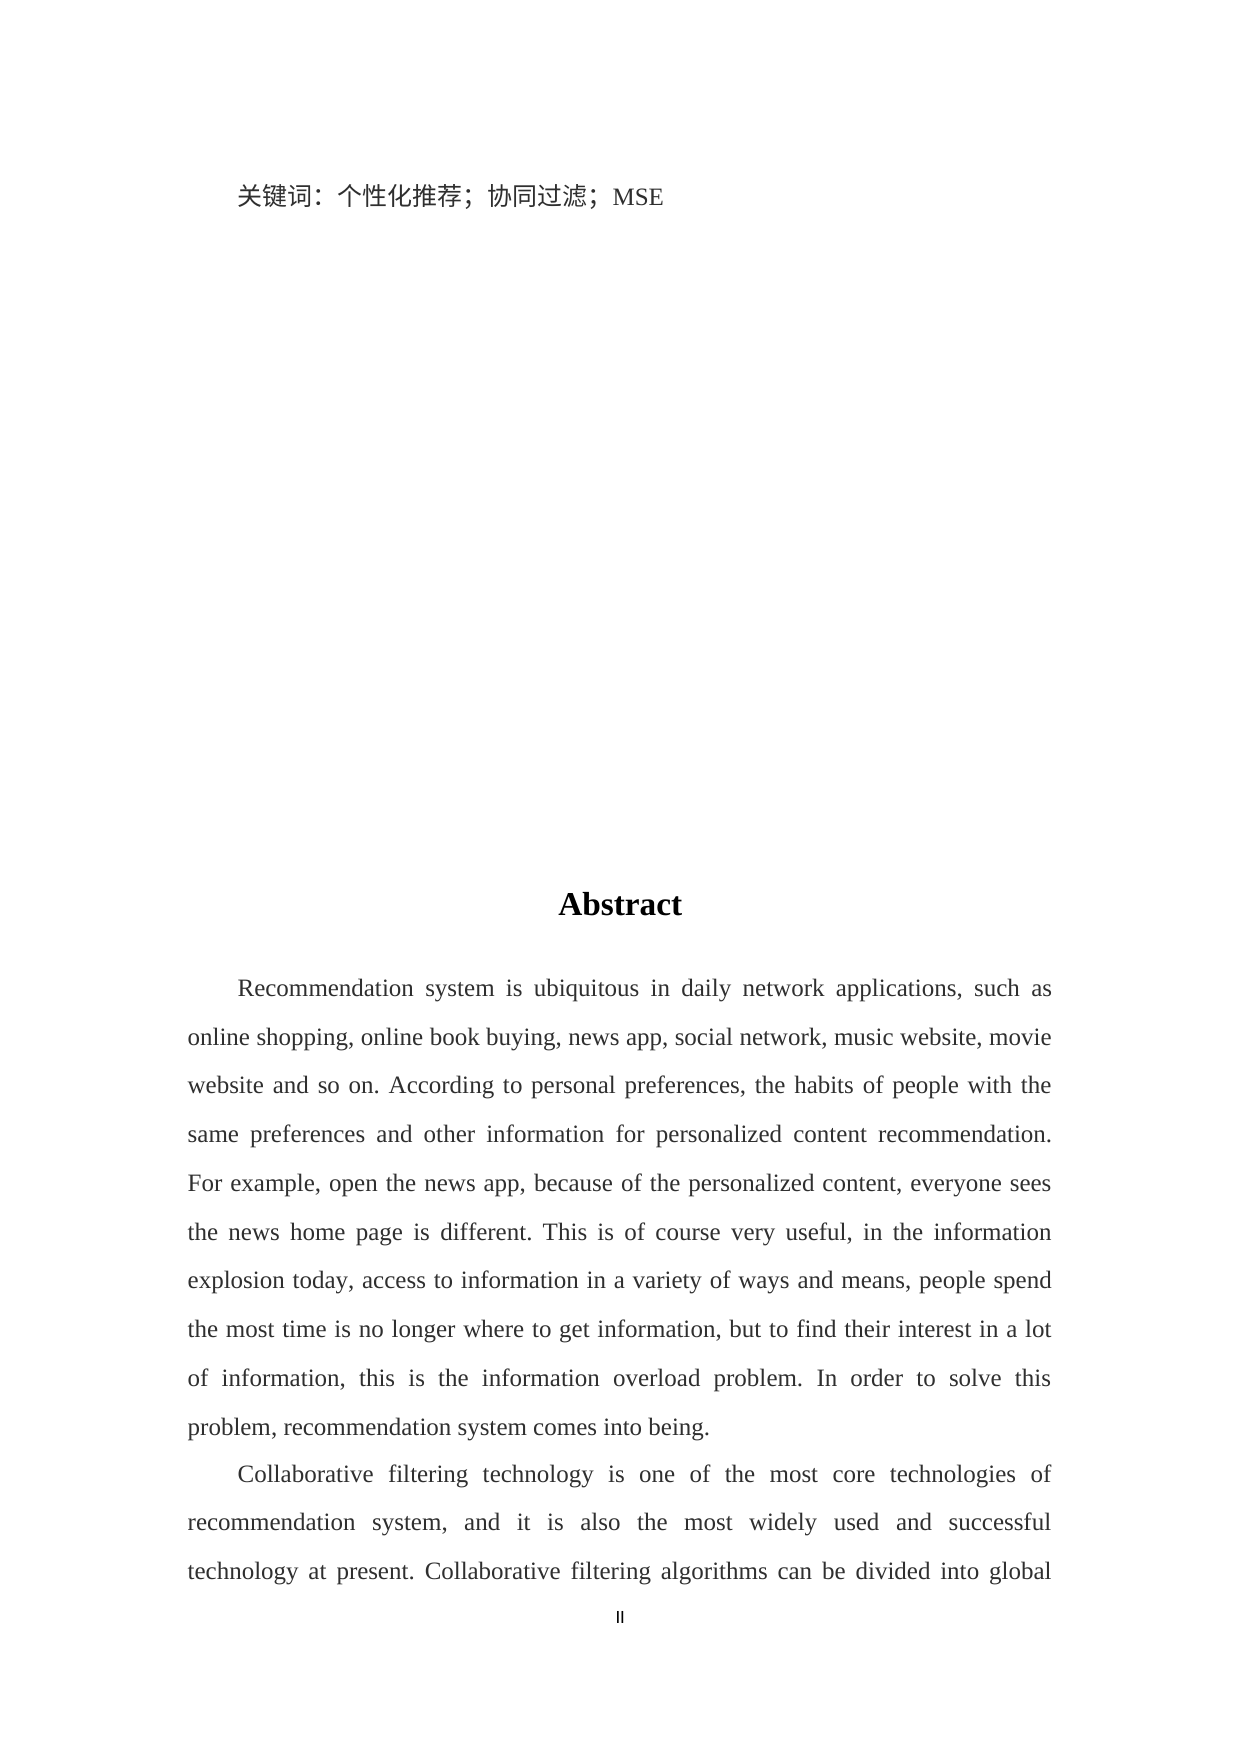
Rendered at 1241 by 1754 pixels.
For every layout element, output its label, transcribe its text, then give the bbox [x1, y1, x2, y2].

text Abstract [187, 871, 1053, 936]
text Recommendation system is ubiquitous in daily network applications, such as online shopping, online book buying, news app, social network, music website, movie website and so on. According to personal preferences, the habits of people with the same preferences and other information for personalized content recommendation. For example, open the news app, because of the personalized content, everyone sees the news home page is different. This is of course very useful, in the information explosion today, access to information in a variety of ways and means, people spend the most time is no longer where to get information, but to find their interest in a lot of information, this is the information overload problem. In order to solve this problem, recommendation system comes into being. [187, 1230, 1053, 1326]
text Recommendation system is ubiquitous in daily network applications, such as online shopping, online book buying, news app, social network, music website, movie website and so on. According to personal preferences, the habits of people with the same preferences and other information for personalized content recommendation. For example, open the news app, because of the personalized content, everyone sees the news home page is different. This is of course very useful, in the information explosion today, access to information in a variety of ways and means, people spend the most time is no longer where to get information, but to find their interest in a lot of information, this is the information overload problem. In order to solve this problem, recommendation system comes into being. [187, 1327, 1053, 1442]
text 关键词：个性化推荐；协同过滤；MSE [187, 162, 1053, 276]
text Recommendation system is ubiquitous in daily network applications, such as online shopping, online book buying, news app, social network, music website, movie website and so on. According to personal preferences, the habits of people with the same preferences and other information for personalized content recommendation. For example, open the news app, because of the personalized content, everyone sees the news home page is different. This is of course very useful, in the information explosion today, access to information in a variety of ways and means, people spend the most time is no longer where to get information, but to find their interest in a lot of information, this is the information overload problem. In order to solve this problem, recommendation system comes into being. [187, 971, 1053, 1229]
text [187, 1530, 1053, 1568]
